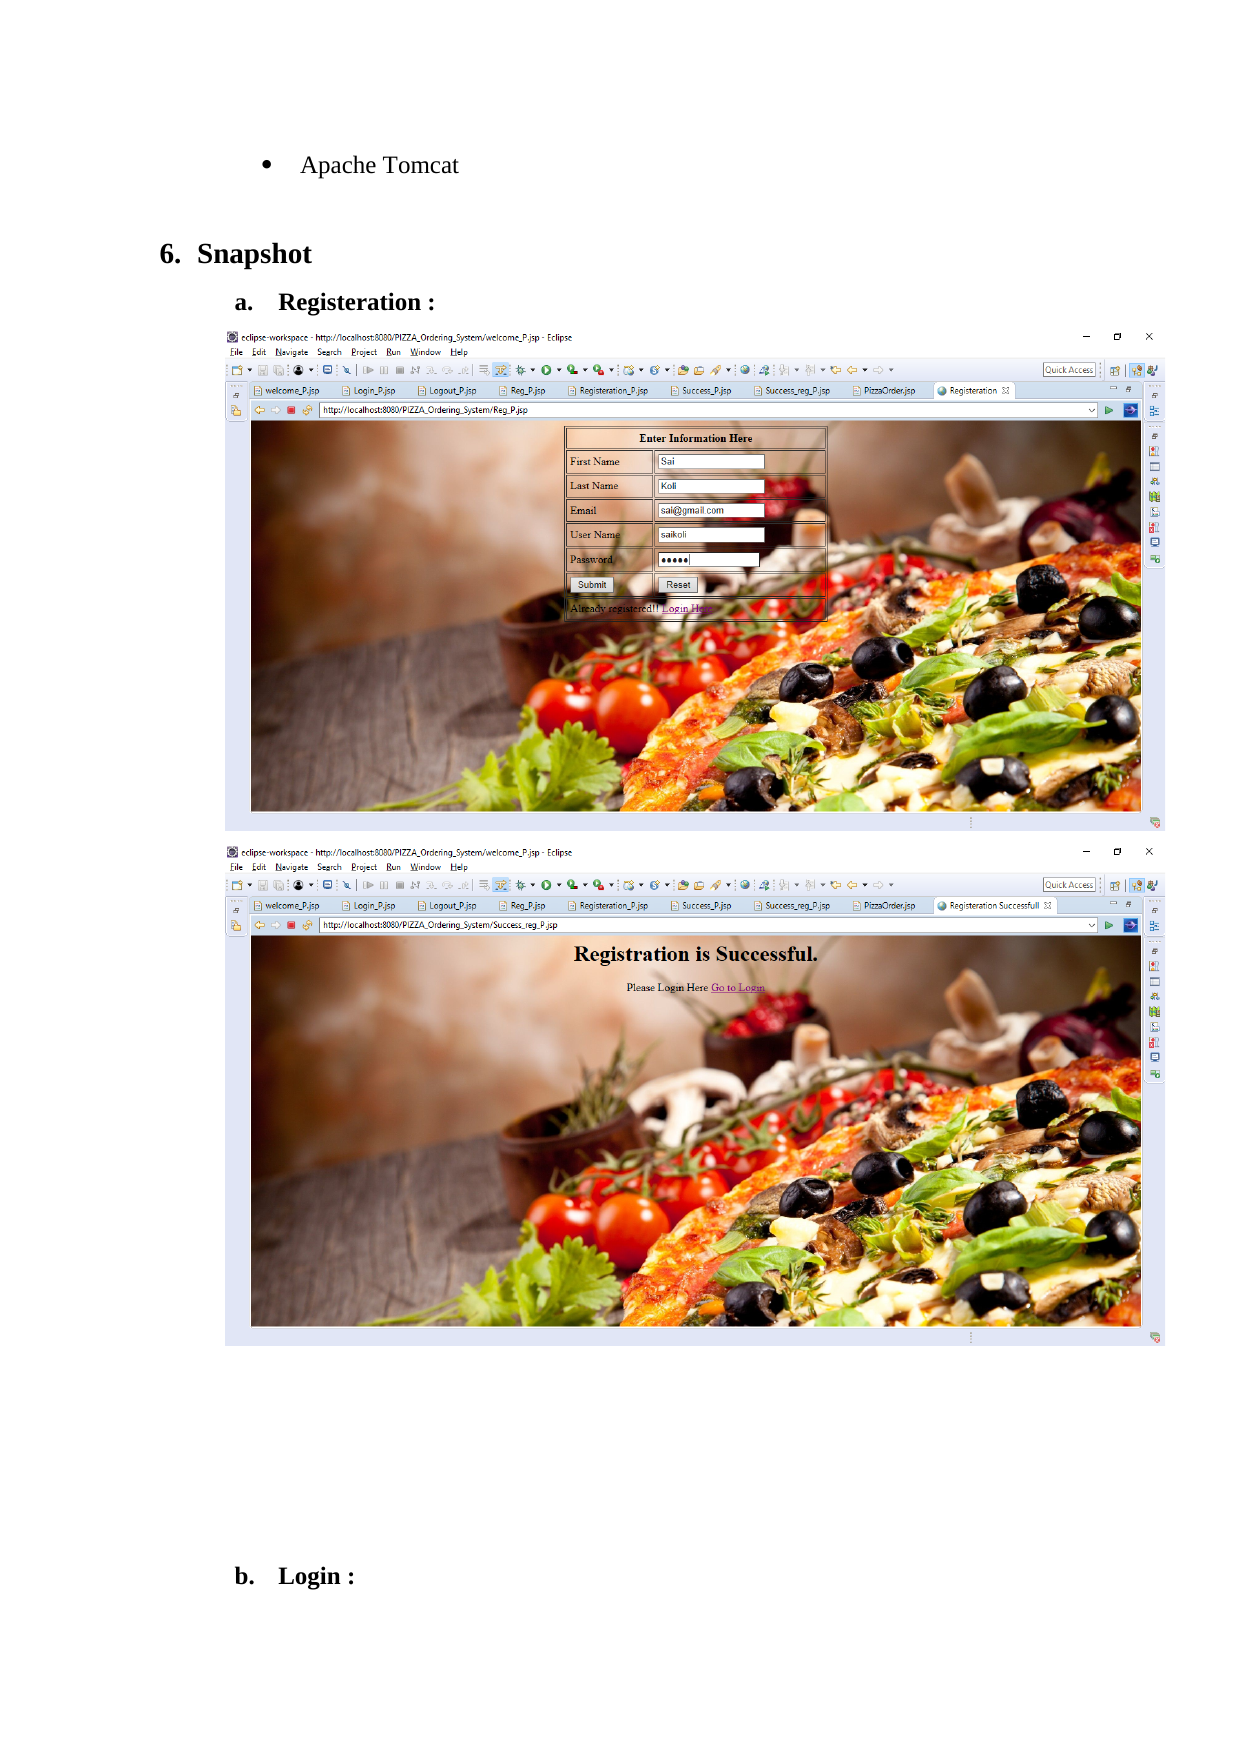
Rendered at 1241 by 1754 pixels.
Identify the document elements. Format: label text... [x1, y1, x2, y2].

list Snapshot [159, 236, 1090, 270]
picture [225, 844, 1166, 1346]
list Apache Tomcat [262, 150, 1090, 179]
picture [225, 329, 1166, 831]
list Registeration : [234, 287, 1090, 315]
list Login : [234, 1561, 1090, 1590]
